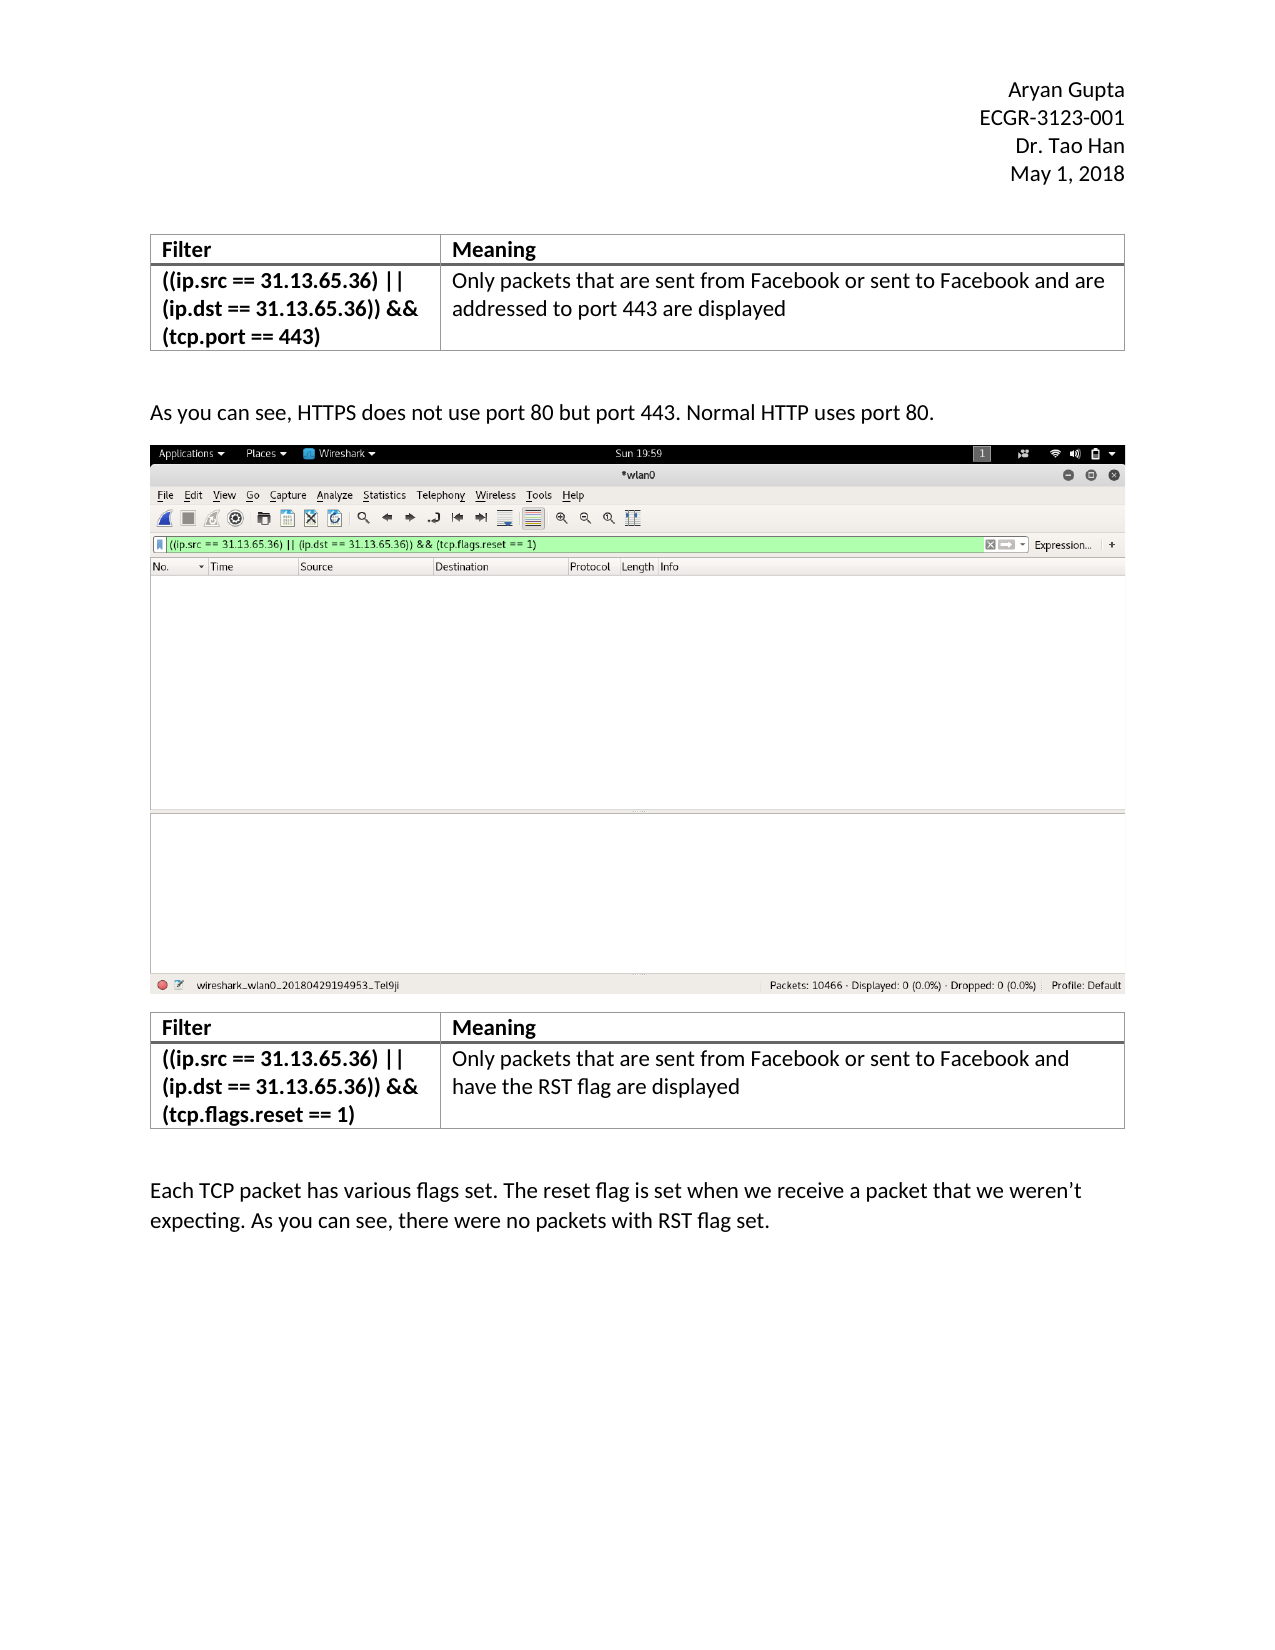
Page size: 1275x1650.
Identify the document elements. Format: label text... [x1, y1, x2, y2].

picture [150, 445, 1125, 994]
table_header Meaning [441, 1013, 1124, 1041]
table_header Filter [151, 1013, 440, 1041]
table_cell ((ip.src == 31.13.65.36) || (ip.dst == 31.13.65.36)) && (tcp.port == 443) [151, 266, 440, 350]
table_cell ((ip.src == 31.13.65.36) || (ip.dst == 31.13.65.36)) && (tcp.flags.reset == 1) [151, 1044, 440, 1128]
text As you can see, HTTPS does not use port 80 but port 443. Normal HTTP uses port 80. [150, 398, 1125, 426]
table_header Filter [151, 235, 440, 263]
table_cell Only packets that are sent from Facebook or sent to Facebook and have the RST flag are displayed [441, 1044, 1124, 1128]
table_cell Only packets that are sent from Facebook or sent to Facebook and are addressed to port 443 are displayed [441, 266, 1124, 350]
text Each TCP packet has various flags set. The reset flag is set when we receive a packet that we weren’t expecting. As you can see, there were no packets with RST flag set. [150, 1176, 1125, 1234]
table_header Meaning [441, 235, 1124, 263]
